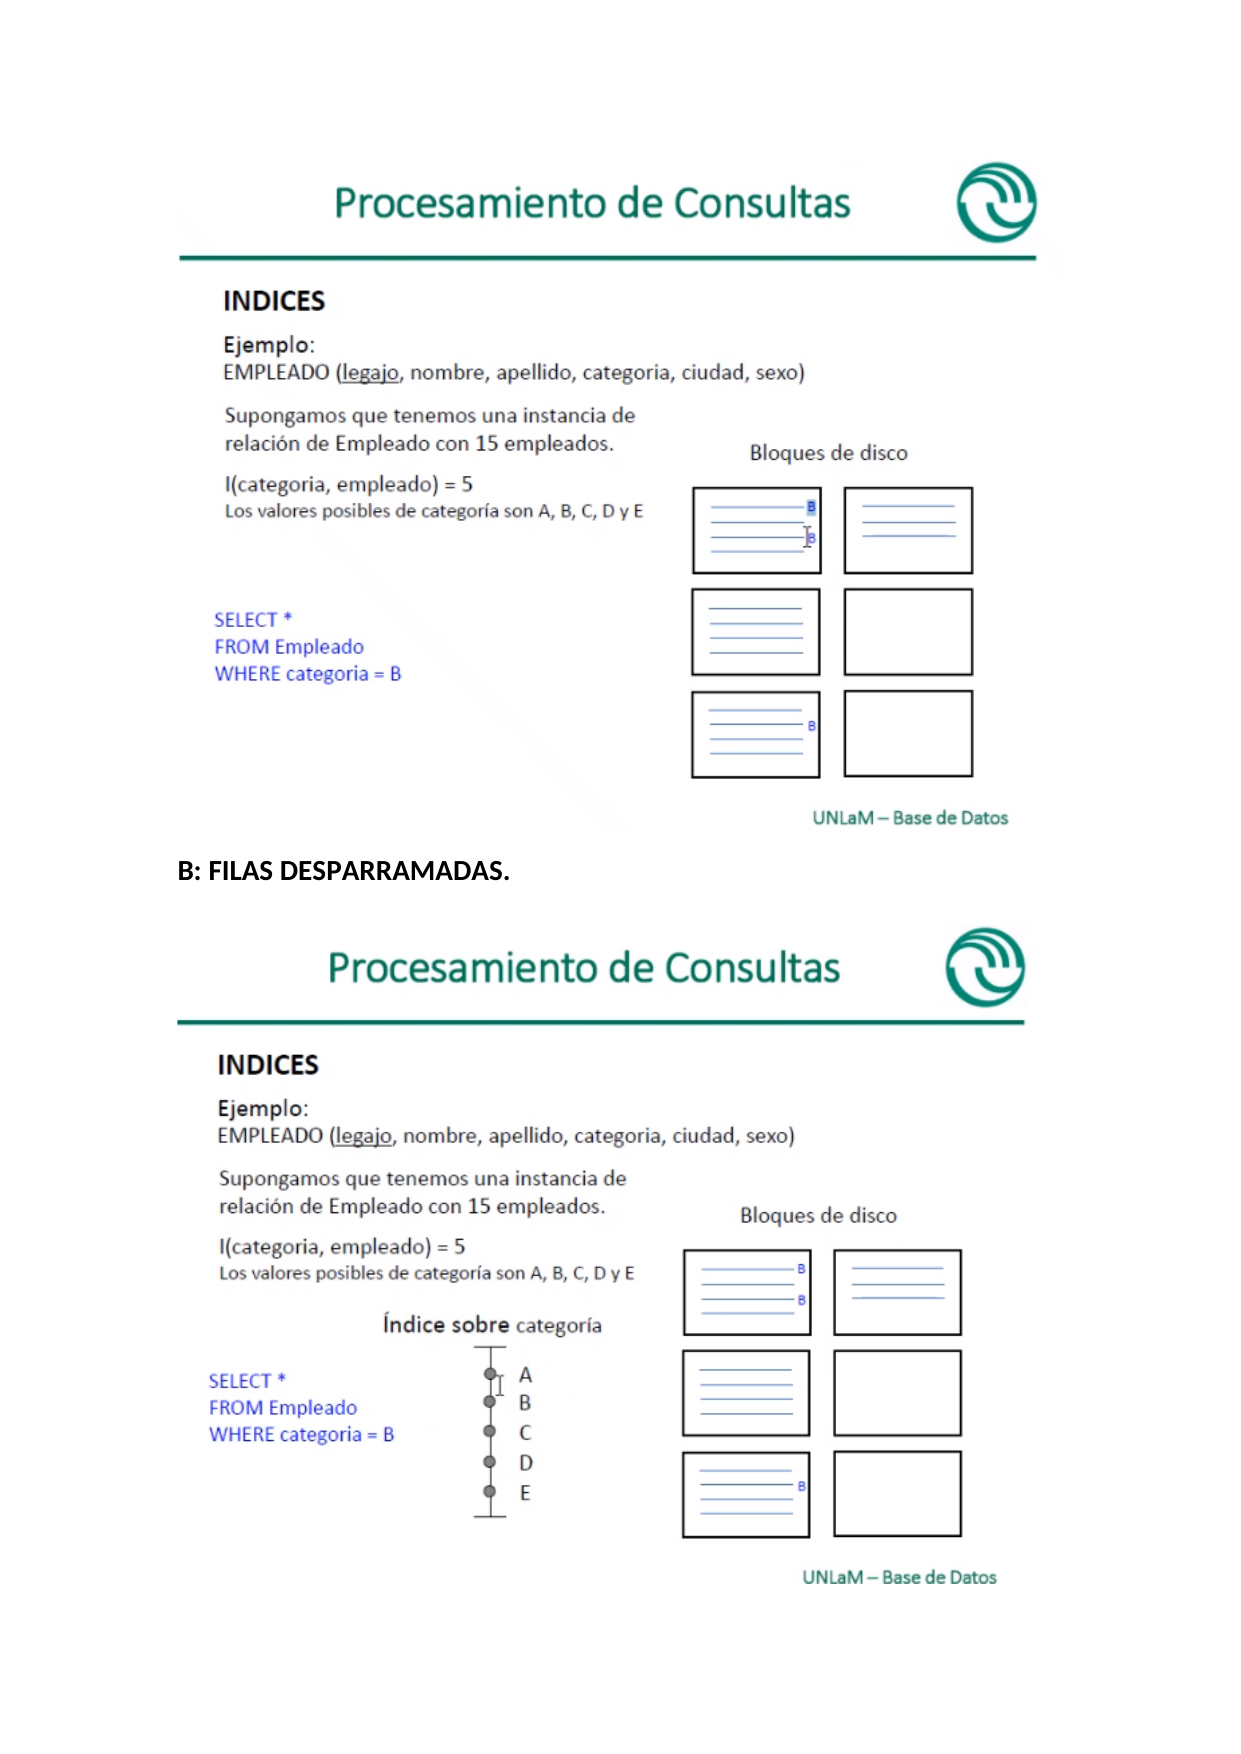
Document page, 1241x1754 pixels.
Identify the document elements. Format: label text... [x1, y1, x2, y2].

text B: FILAS DESPARRAMADAS. [177, 852, 1063, 888]
picture [177, 907, 1063, 1584]
picture [177, 147, 1063, 834]
